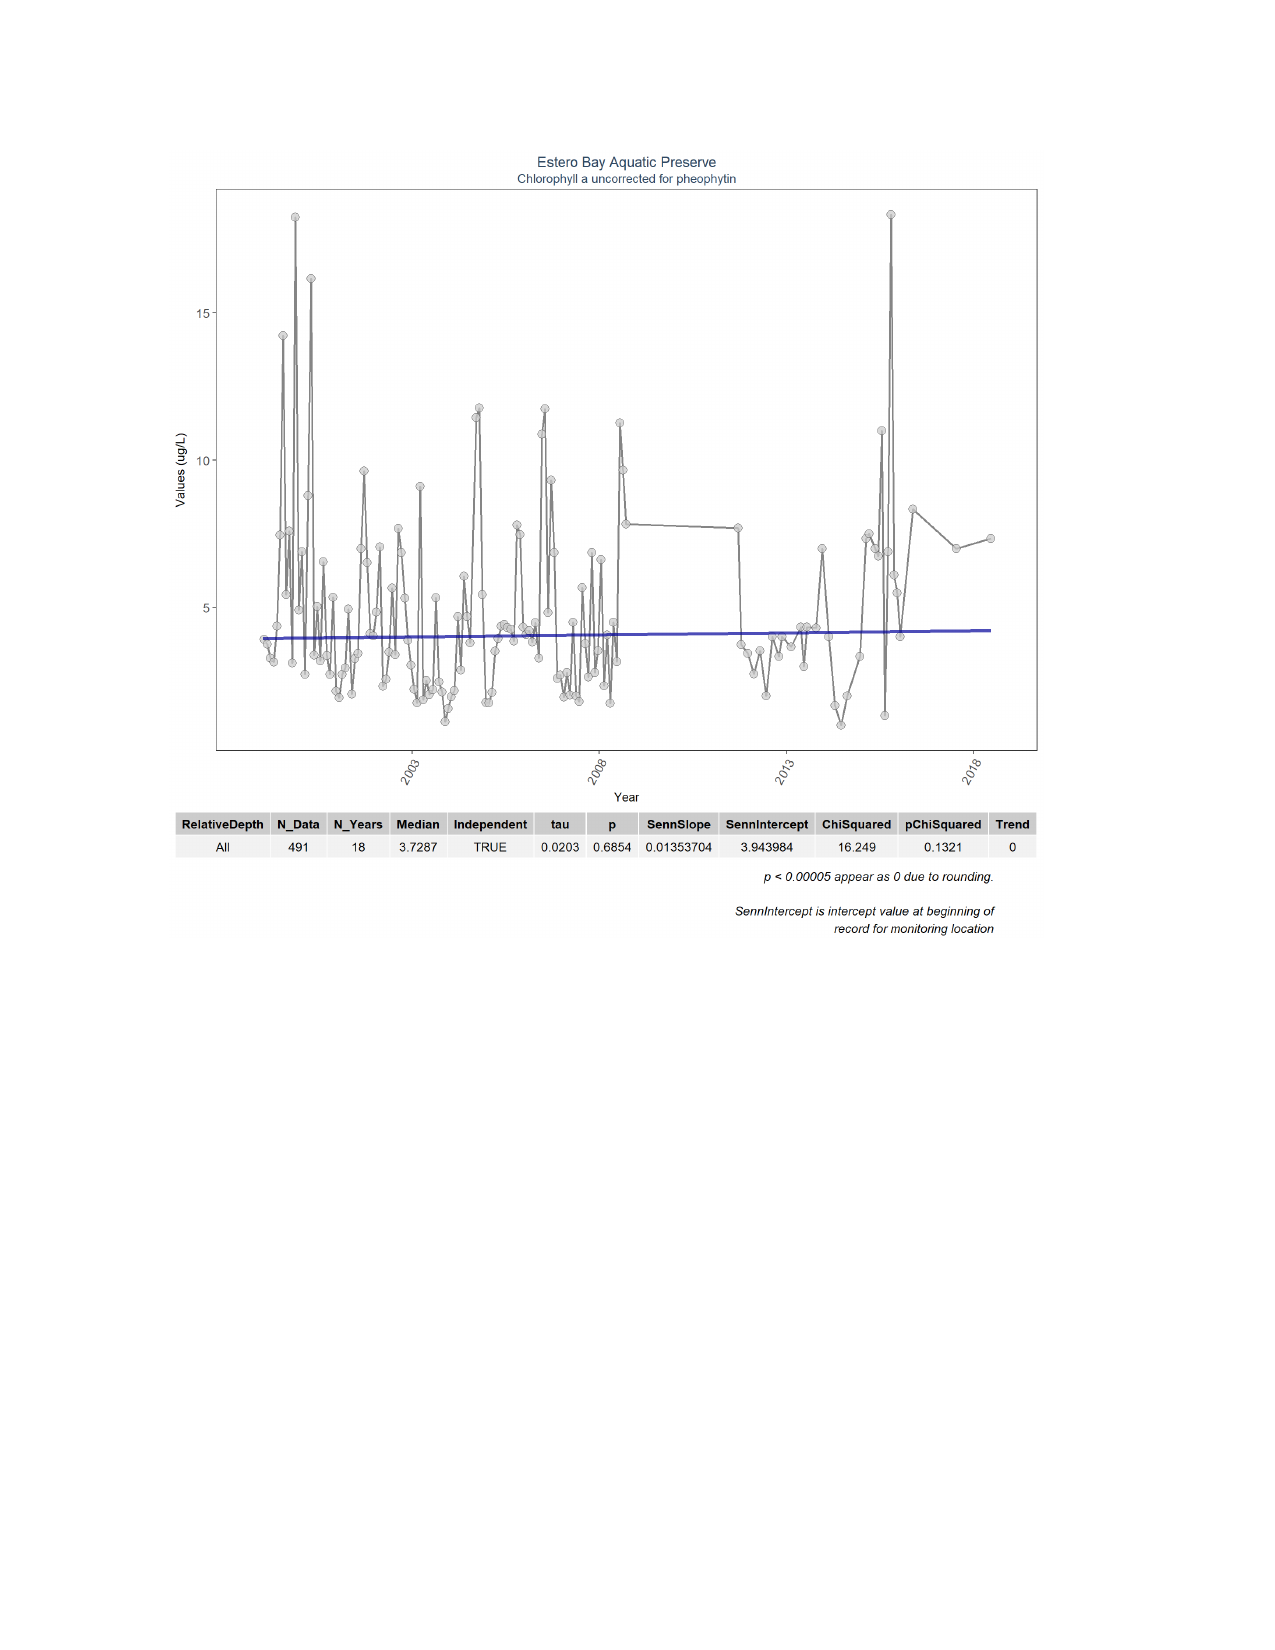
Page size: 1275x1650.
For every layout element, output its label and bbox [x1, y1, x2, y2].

picture [168, 150, 1044, 938]
